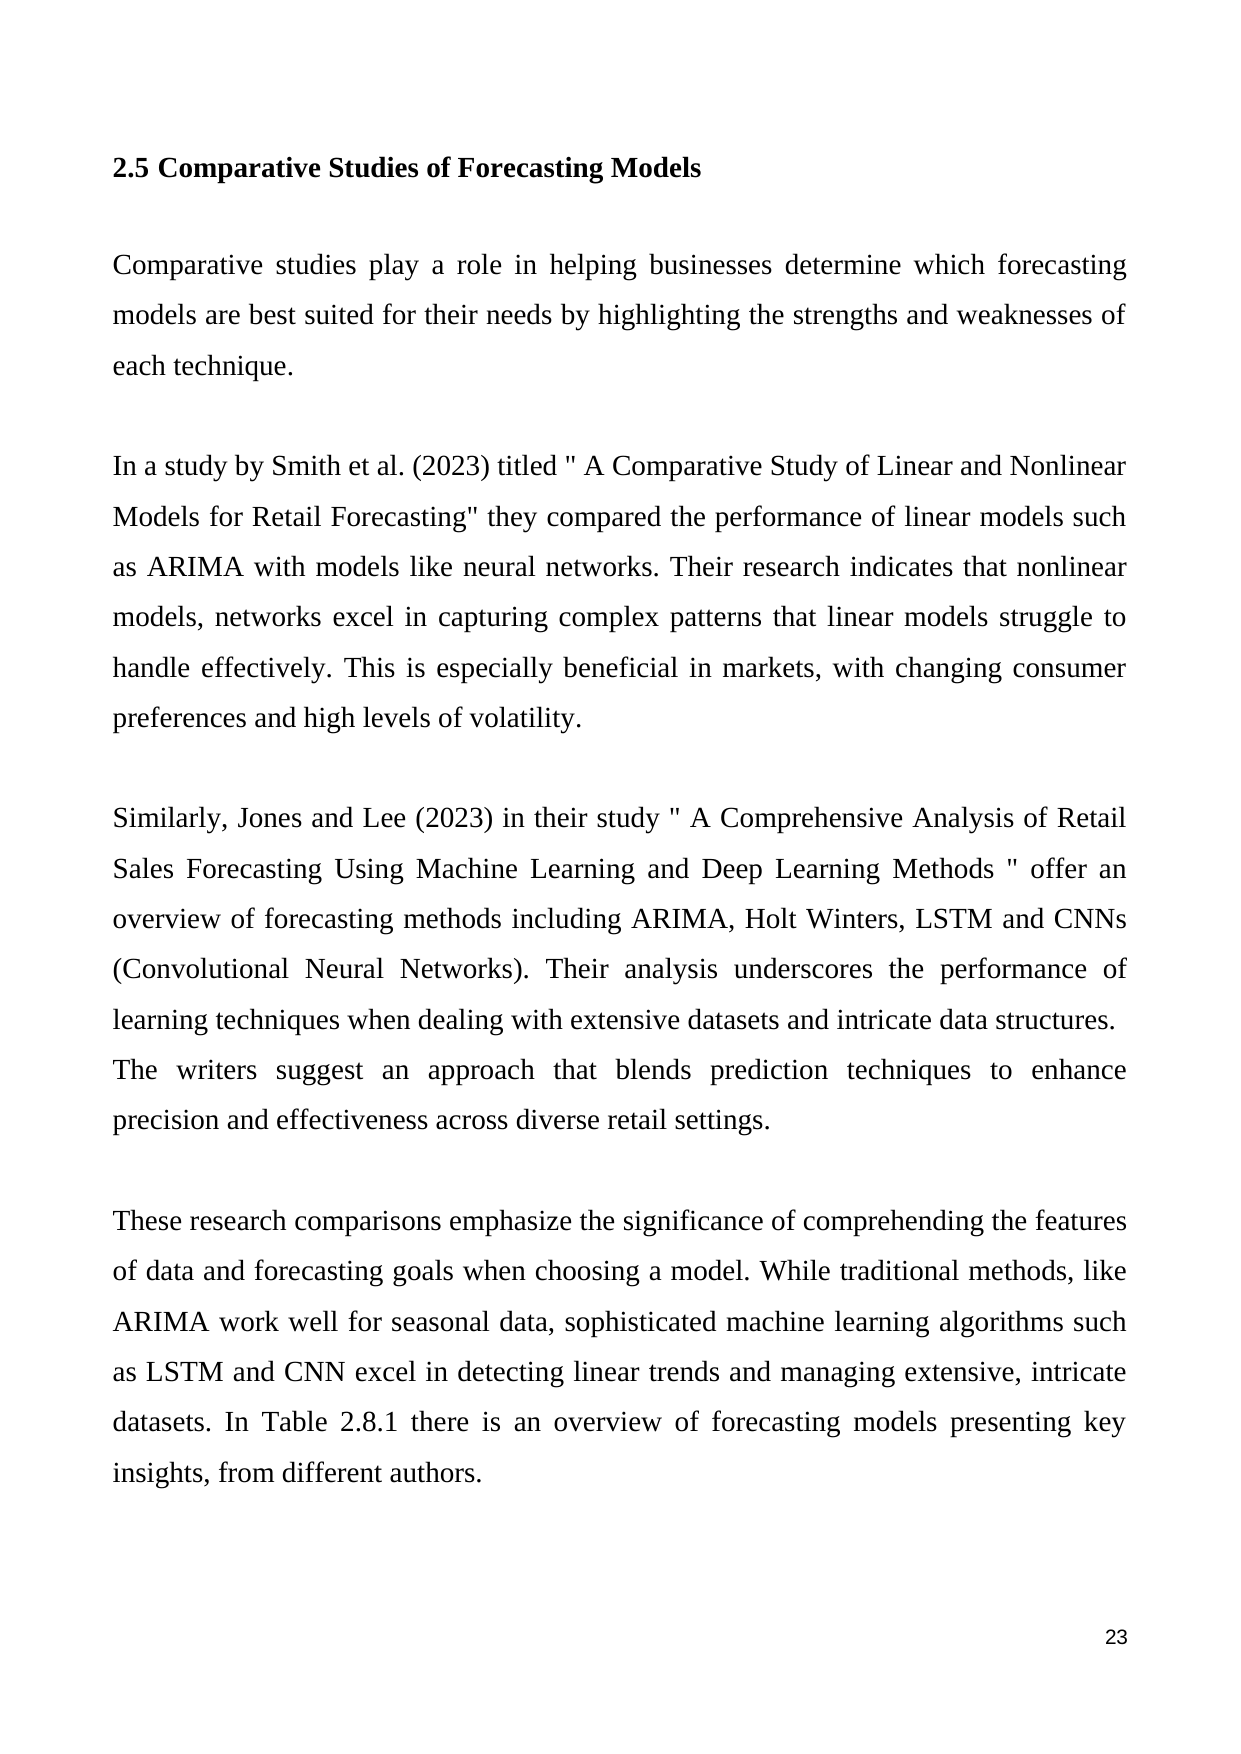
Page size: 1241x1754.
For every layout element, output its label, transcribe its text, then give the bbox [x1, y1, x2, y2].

subtitle Comparative Studies of Forecasting Models [112, 150, 1128, 183]
text In a study by Smith et al. (2023) titled " A Comparative Study of Linear and Nonlinear Models for Retail Forecasting" they compared the performance of linear models such as ARIMA with models like neural networks. Their research indicates that nonlinear models, networks excel in capturing complex patterns that linear models struggle to handle effectively. This is especially beneficial in markets, with changing consumer preferences and high levels of volatility. [112, 448, 1128, 733]
text The writers suggest an approach that blends prediction techniques to enhance precision and effectiveness across diverse retail settings. [112, 1052, 1128, 1136]
text Similarly, Jones and Lee (2023) in their study " A Comprehensive Analysis of Retail Sales Forecasting Using Machine Learning and Deep Learning Methods " offer an overview of forecasting methods including ARIMA, Holt Winters, LSTM and CNNs (Convolutional Neural Networks). Their analysis underscores the performance of learning techniques when dealing with extensive datasets and intricate data structures. [112, 801, 1128, 1035]
text These research comparisons emphasize the significance of comprehending the features of data and forecasting goals when choosing a model. While traditional methods, like ARIMA work well for seasonal data, sophisticated machine learning algorithms such as LSTM and CNN excel in detecting linear trends and managing extensive, intricate datasets. In Table 2.8.1 there is an overview of forecasting models presenting key insights, from different authors. [112, 1203, 1128, 1488]
text Comparative studies play a role in helping businesses determine which forecasting models are best suited for their needs by highlighting the strengths and weaknesses of each technique. [112, 247, 1128, 381]
